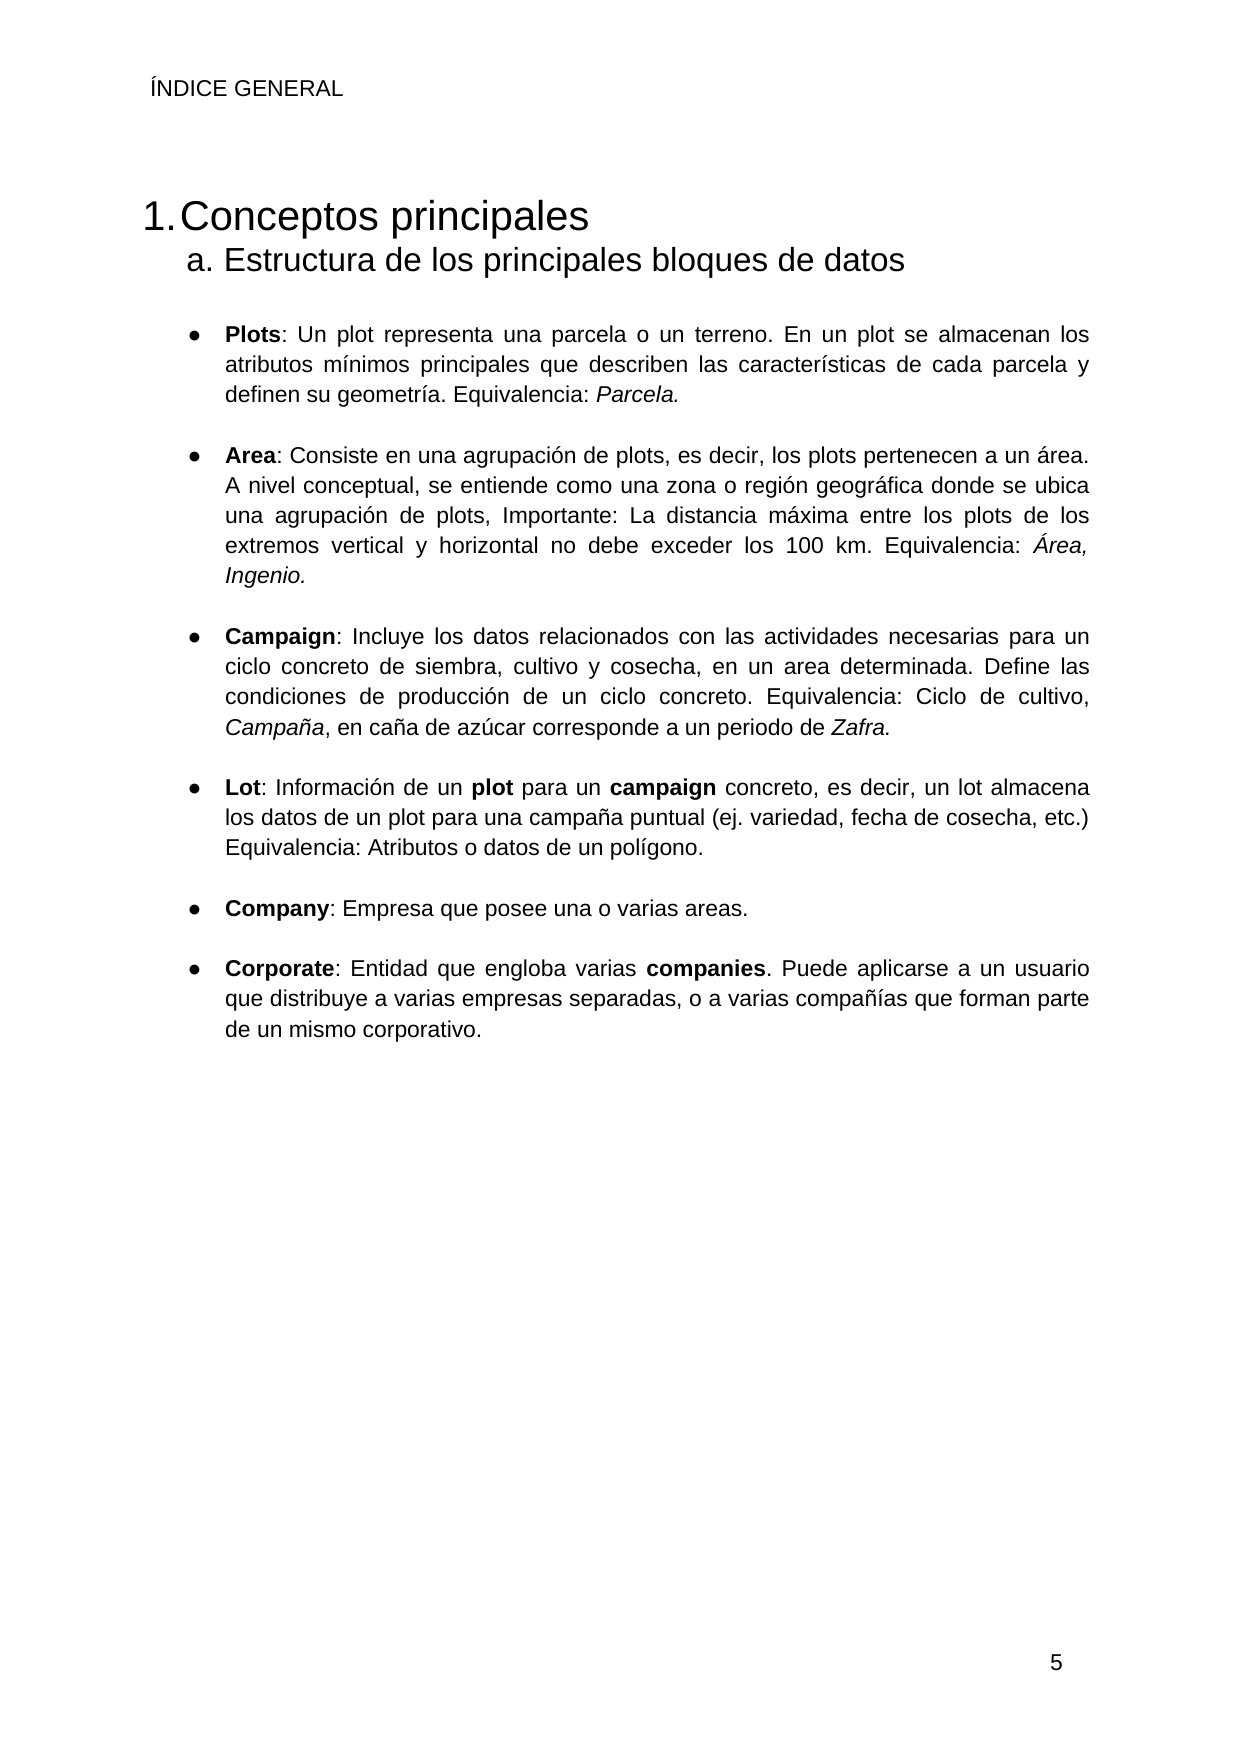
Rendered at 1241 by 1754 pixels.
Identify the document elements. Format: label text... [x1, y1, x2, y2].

list Company: Empresa que posee una o varias areas. [187, 895, 1090, 921]
subtitle Estructura de los principales bloques de datos [186, 239, 1090, 278]
list Campaign: Incluye los datos relacionados con las actividades necesarias para un ciclo concreto de siembra, cultivo y cosecha, en un area determinada. Define las condiciones de producción de un ciclo concreto. Equivalencia: Ciclo de cultivo, Campaña, en caña de azúcar corresponde a un periodo de Zafra. [187, 623, 1090, 740]
subtitle Conceptos principales [142, 192, 1090, 239]
list Lot: Información de un plot para un campaign concreto, es decir, un lot almacena los datos de un plot para una campaña puntual (ej. variedad, fecha de cosecha, etc.) Equivalencia: Atributos o datos de un polígono. [187, 774, 1090, 861]
list Plots: Un plot representa una parcela o un terreno. En un plot se almacenan los atributos mínimos principales que describen las características de cada parcela y definen su geometría. Equivalencia: Parcela. [187, 321, 1090, 407]
list Area: Consiste en una agrupación de plots, es decir, los plots pertenecen a un área. A nivel conceptual, se entiende como una zona o región geográfica donde se ubica una agrupación de plots, Importante: La distancia máxima entre los plots de los extremos vertical y horizontal no debe exceder los 100 km. Equivalencia: Área, Ingenio. [187, 442, 1090, 589]
list Corporate: Entidad que engloba varias companies. Puede aplicarse a un usuario que distribuye a varias empresas separadas, o a varias compañías que forman parte de un mismo corporativo. [187, 955, 1090, 1042]
